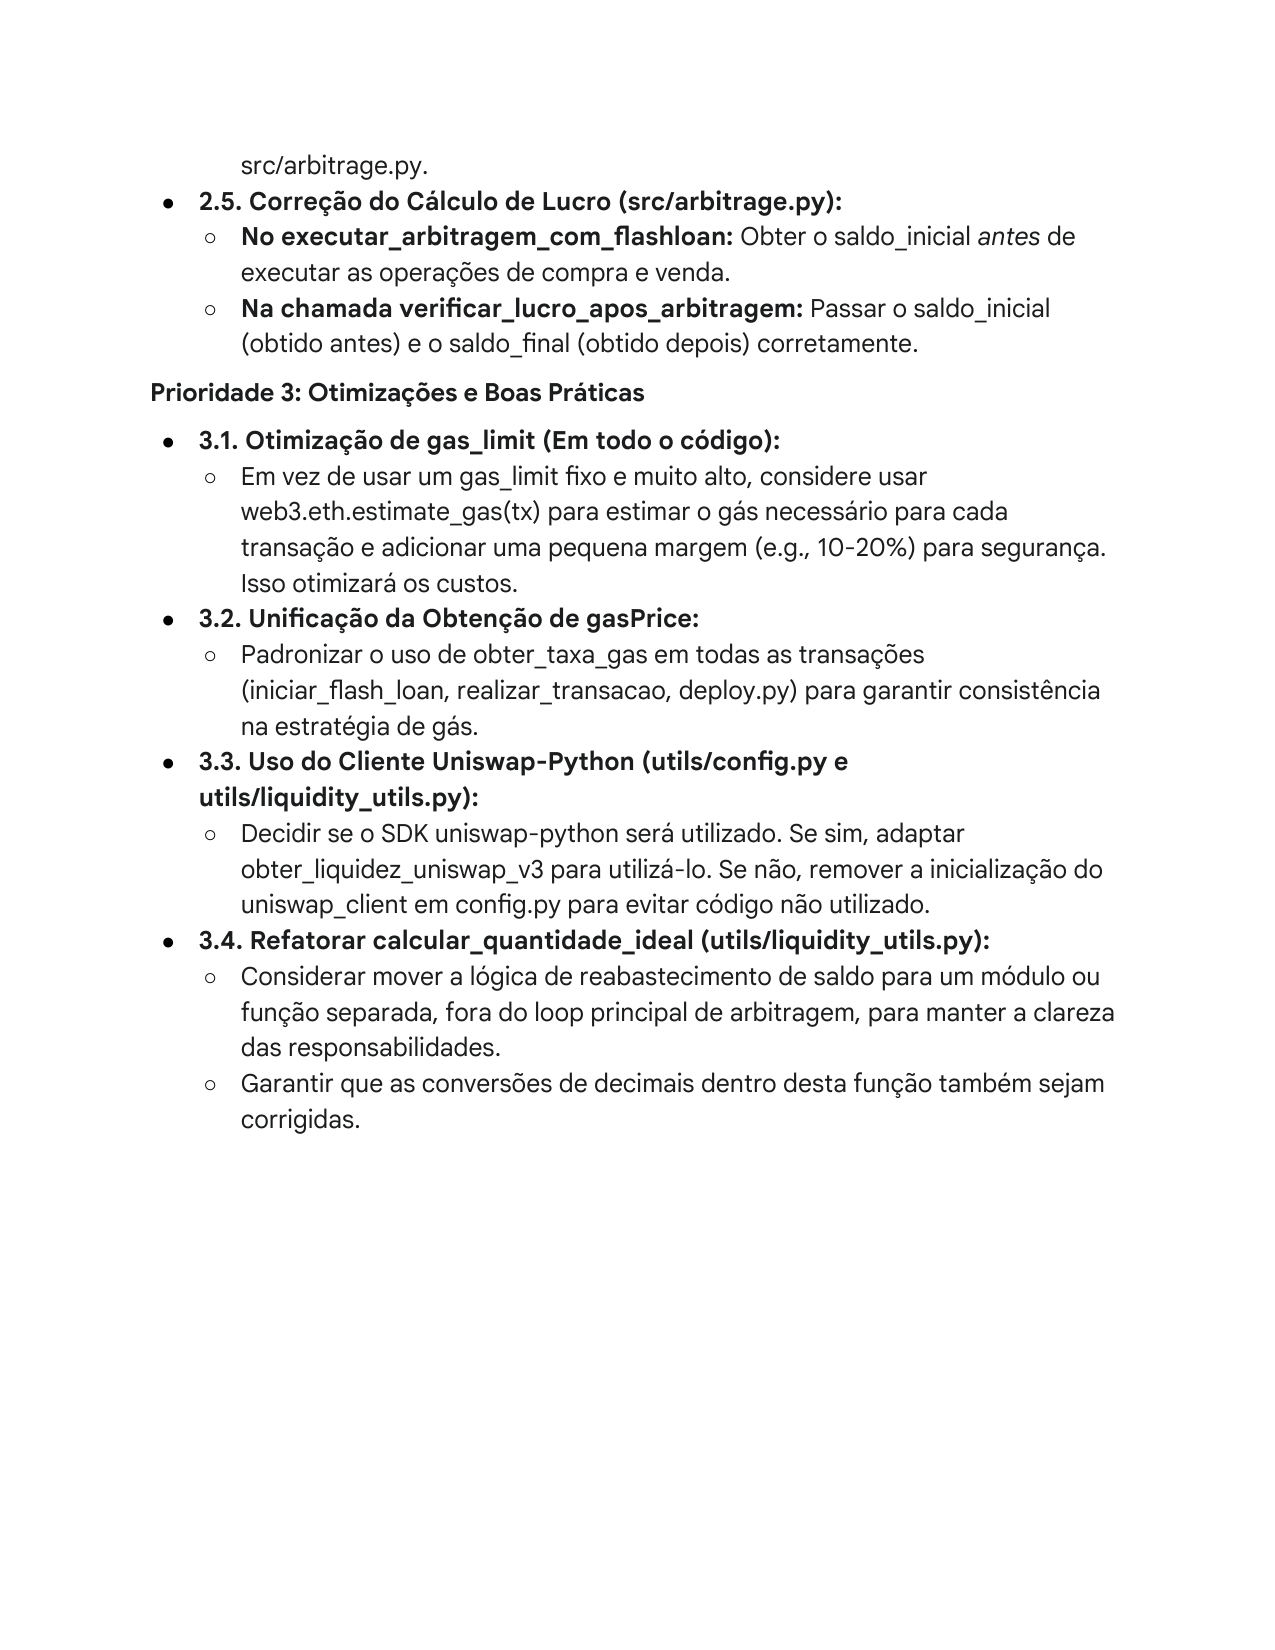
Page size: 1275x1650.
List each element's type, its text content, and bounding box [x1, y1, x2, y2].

list 3.1. Otimização de gas_limit (Em todo o código): [161, 425, 1125, 456]
list 3.3. Uso do Cliente Uniswap-Python (utils/config.py e utils/liquidity_utils.py): [161, 747, 1125, 814]
list 3.2. Unificação da Obtenção de gasPrice: [161, 604, 1125, 635]
list Em vez de usar um gas_limit fixo e muito alto, considere usar web3.eth.estimate_gas(tx) para estimar o gás necessário para cada transação e adicionar uma pequena margem (e.g., 10-20%) para segurança. Isso otimizará os custos. [203, 461, 1125, 599]
list Padronizar o uso de obter_taxa_gas em todas as transações (iniciar_flash_loan, realizar_transacao, deploy.py) para garantir consistência na estratégia de gás. [203, 639, 1125, 742]
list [203, 150, 1125, 181]
list No executar_arbitragem_com_flashloan: Obter o saldo_inicial antes de executar as operações de compra e venda. [203, 221, 1125, 288]
list 2.5. Correção do Cálculo de Lucro (src/arbitrage.py): [161, 186, 1125, 217]
list Decidir se o SDK uniswap-python será utilizado. Se sim, adaptar obter_liquidez_uniswap_v3 para utilizá-lo. Se não, remover a inicialização do uniswap_client em config.py para evitar código não utilizado. [203, 818, 1125, 921]
list Considerar mover a lógica de reabastecimento de saldo para um módulo ou função separada, fora do loop principal de arbitragem, para manter a clareza das responsabilidades. [203, 961, 1125, 1064]
subtitle Prioridade 3: Otimizações e Boas Práticas [150, 377, 1125, 408]
list Garantir que as conversões de decimais dentro desta função também sejam corrigidas. [203, 1068, 1125, 1135]
list 3.4. Refatorar calcular_quantidade_ideal (utils/liquidity_utils.py): [161, 925, 1125, 957]
list Na chamada verificar_lucro_apos_arbitragem: Passar o saldo_inicial (obtido antes) e o saldo_final (obtido depois) corretamente. [203, 293, 1125, 360]
